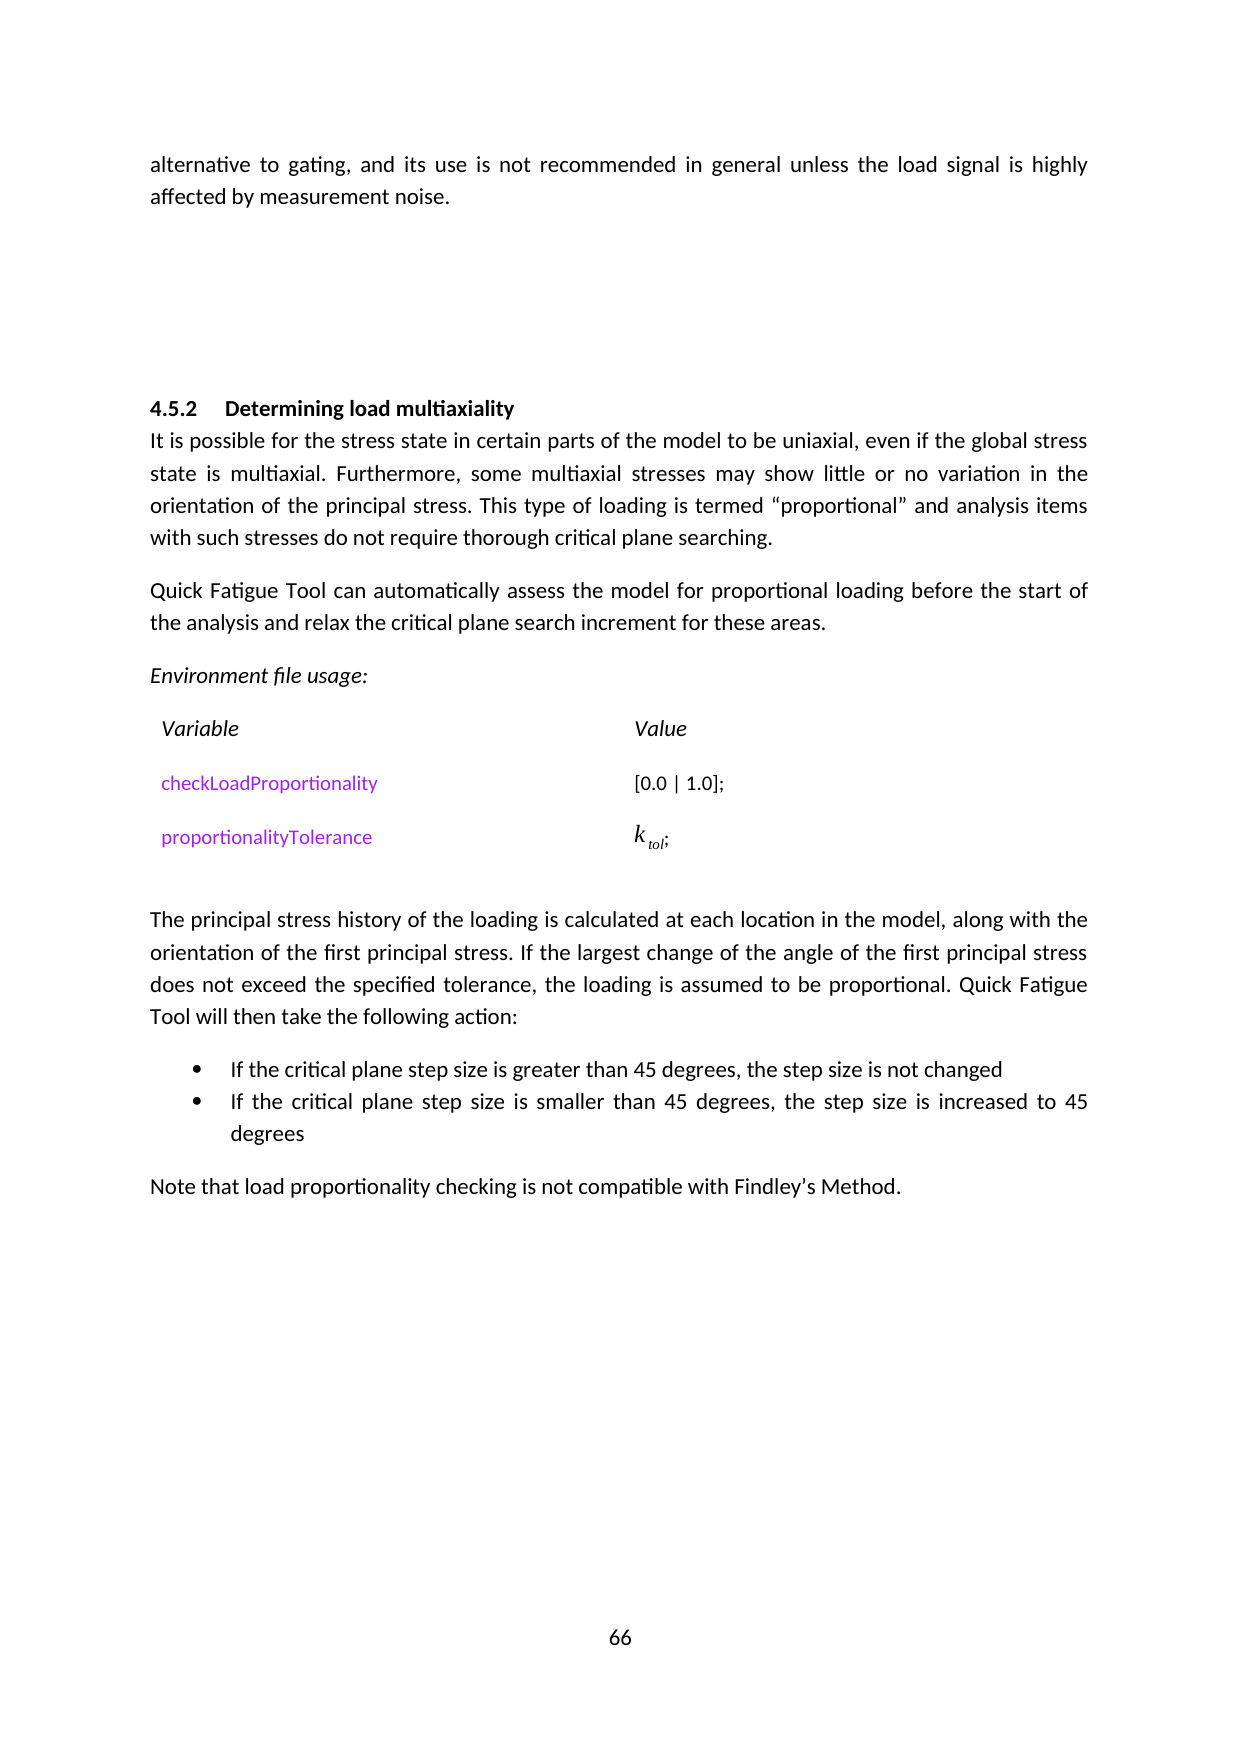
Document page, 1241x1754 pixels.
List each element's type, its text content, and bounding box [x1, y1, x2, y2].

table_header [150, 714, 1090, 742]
text Environment file usage: [150, 661, 1090, 689]
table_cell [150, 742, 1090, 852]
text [150, 150, 1090, 210]
text It is possible for the stress state in certain parts of the model to be uniaxial, even if the global stress state is multiaxial. Furthermore, some multiaxial stresses may show little or no variation in the orientation of the principal stress. This type of loading is termed “proportional” and analysis items with such stresses do not require thorough critical plane searching. [150, 426, 1090, 551]
text The principal stress history of the loading is calculated at each location in the model, along with the orientation of the first principal stress. If the largest change of the angle of the first principal stress does not exceed the specified tolerance, the loading is assumed to be proportional. Quick Fatigue Tool will then take the following action: [150, 906, 1090, 1030]
list If the critical plane step size is smaller than 45 degrees, the step size is increased to 45 degrees [193, 1087, 1090, 1147]
subtitle 4.5.2 Determining load multiaxiality [150, 394, 1090, 422]
list If the critical plane step size is greater than 45 degrees, the step size is not changed [193, 1055, 1090, 1083]
text Note that load proportionality checking is not compatible with Findley’s Method. [150, 1172, 1090, 1201]
text Quick Fatigue Tool can automatically assess the model for proportional loading before the start of the analysis and relax the critical plane search increment for these areas. [150, 576, 1090, 636]
